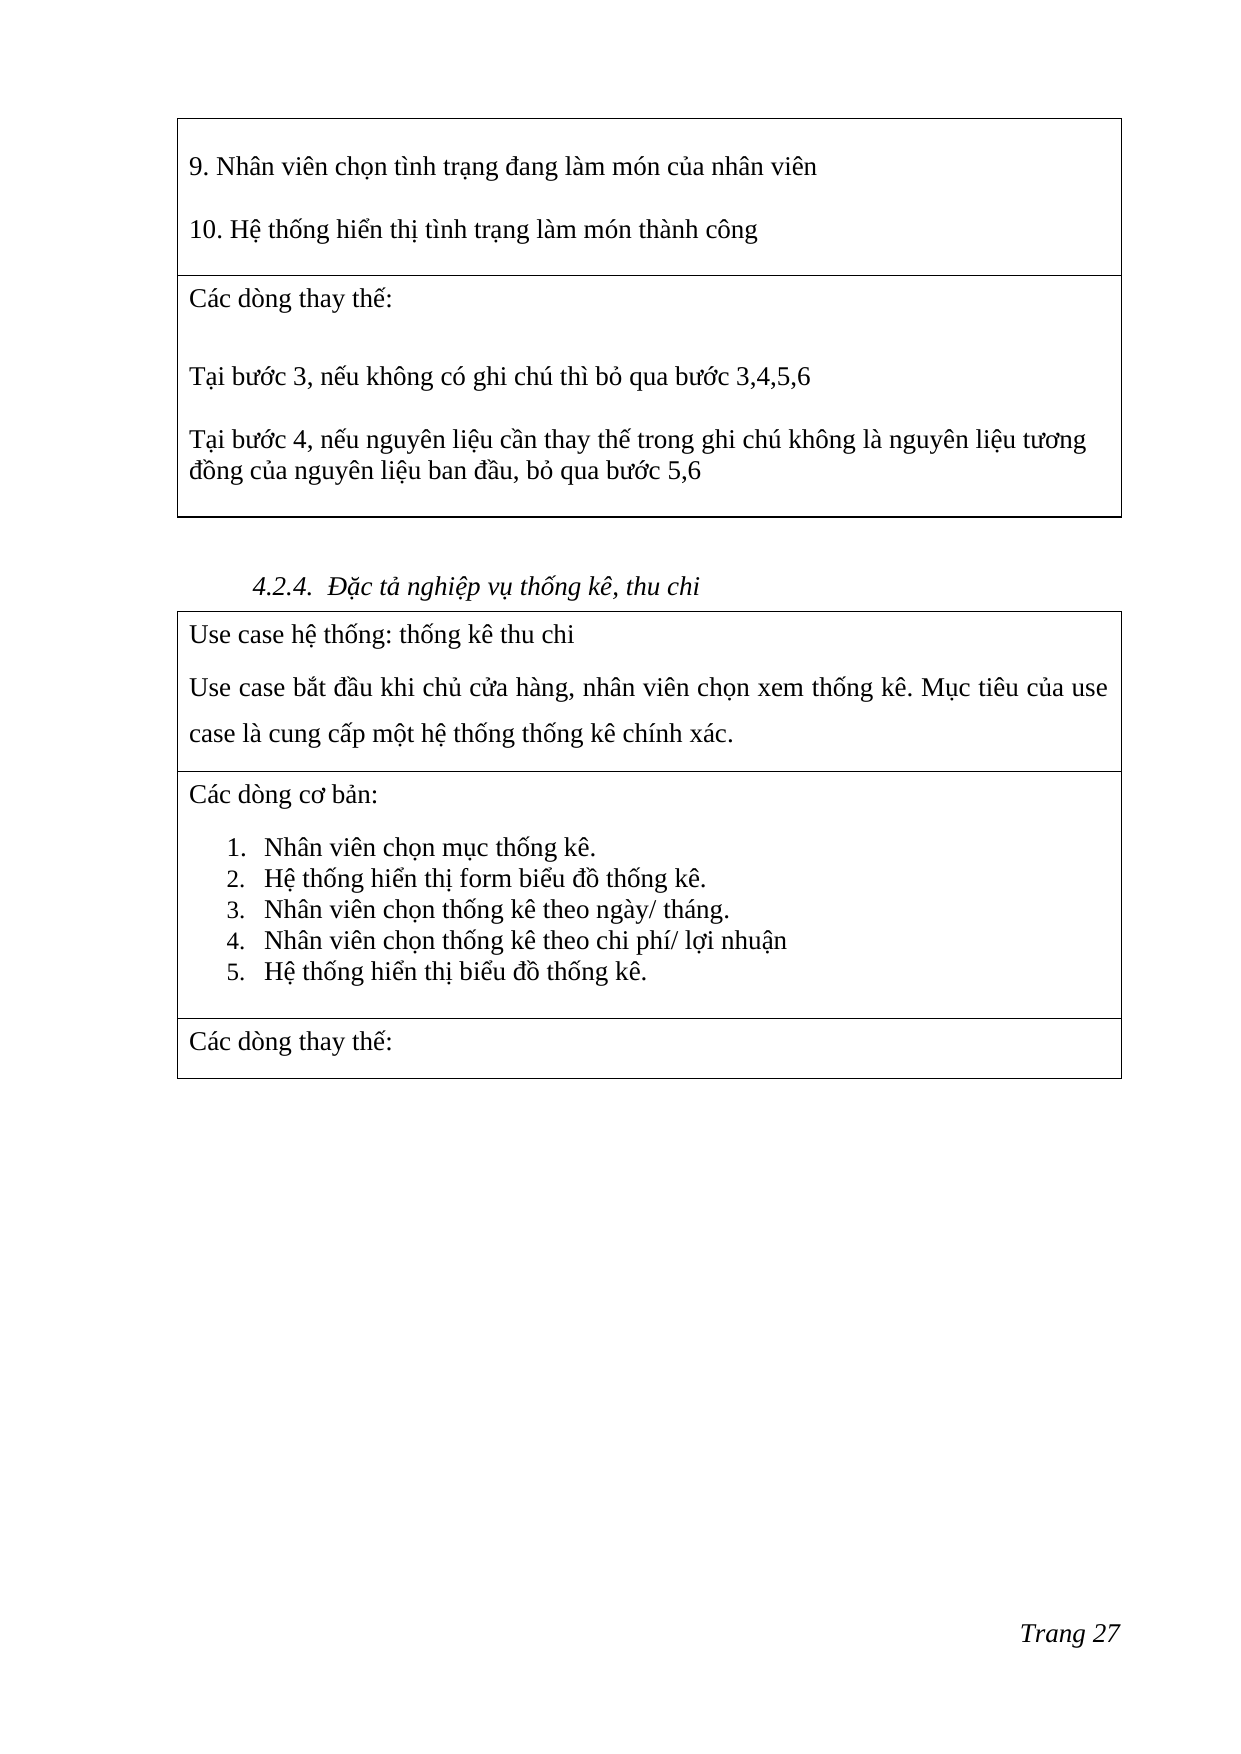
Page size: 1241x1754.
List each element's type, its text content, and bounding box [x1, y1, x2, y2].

table_cell Các dòng thay thế: [178, 1019, 1121, 1078]
table_header Use case hệ thống: thống kê thu chi Use case bắt đầu khi chủ cửa hàng, nhân viên chọn xem thống kê. Mục tiêu của use case là cung cấp một hệ thống thống kê chính xác. [178, 612, 1121, 771]
table_cell Các dòng cơ bản: Nhân viên chọn mục thống kê. Hệ thống hiển thị form biểu đồ thống kê. Nhân viên chọn thống kê theo ngày/ tháng. Nhân viên chọn thống kê theo chi phí/ lợi nhuận Hệ thống hiển thị biểu đồ thống kê. [178, 772, 1121, 1018]
table_cell Các dòng thay thế: Tại bước 3, nếu không có ghi chú thì bỏ qua bước 3,4,5,6 Tại bước 4, nếu nguyên liệu cần thay thế trong ghi chú không là nguyên liệu tương đồng của nguyên liệu ban đầu, bỏ qua bước 5,6 [178, 276, 1121, 516]
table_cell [178, 119, 1121, 275]
subtitle Đặc tả nghiệp vụ thống kê, thu chi [252, 570, 1122, 601]
